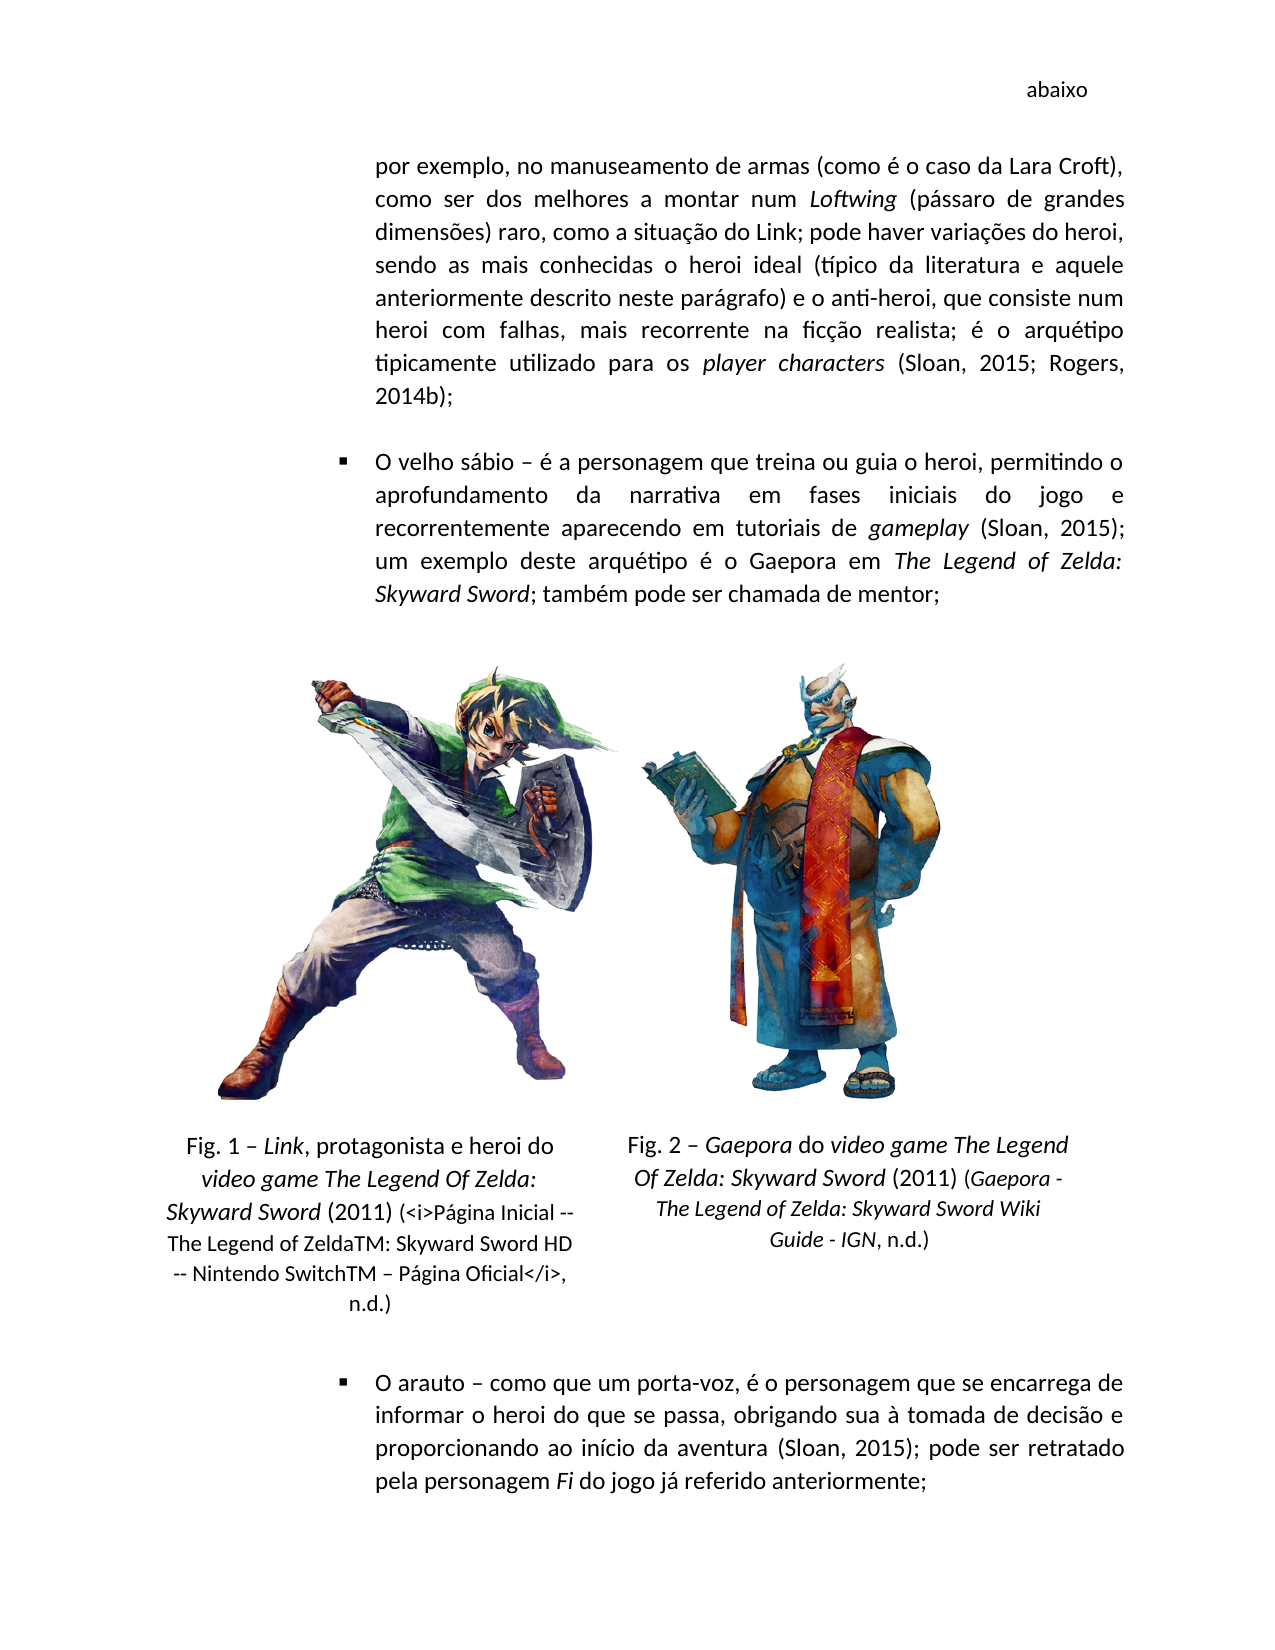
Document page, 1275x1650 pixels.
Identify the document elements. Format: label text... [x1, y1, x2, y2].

picture [217, 660, 1027, 1100]
list O velho sábio – é a personagem que treina ou guia o heroi, permitindo o aprofundamento da narrativa em fases iniciais do jogo e recorrentemente aparecendo em tutoriais de gameplay ; um exemplo deste arquétipo é o Gaepora em The Legend of Zelda: Skyward Sword; também pode ser chamada de mentor; [337, 446, 1125, 608]
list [337, 150, 1125, 411]
list O arauto – como que um porta-voz, é o personagem que se encarrega de informar o heroi do que se passa, obrigando sua à tomada de decisão e proporcionando ao início da aventura ; pode ser retratado pela personagem Fi do jogo já referido anteriormente; [337, 1367, 1125, 1496]
